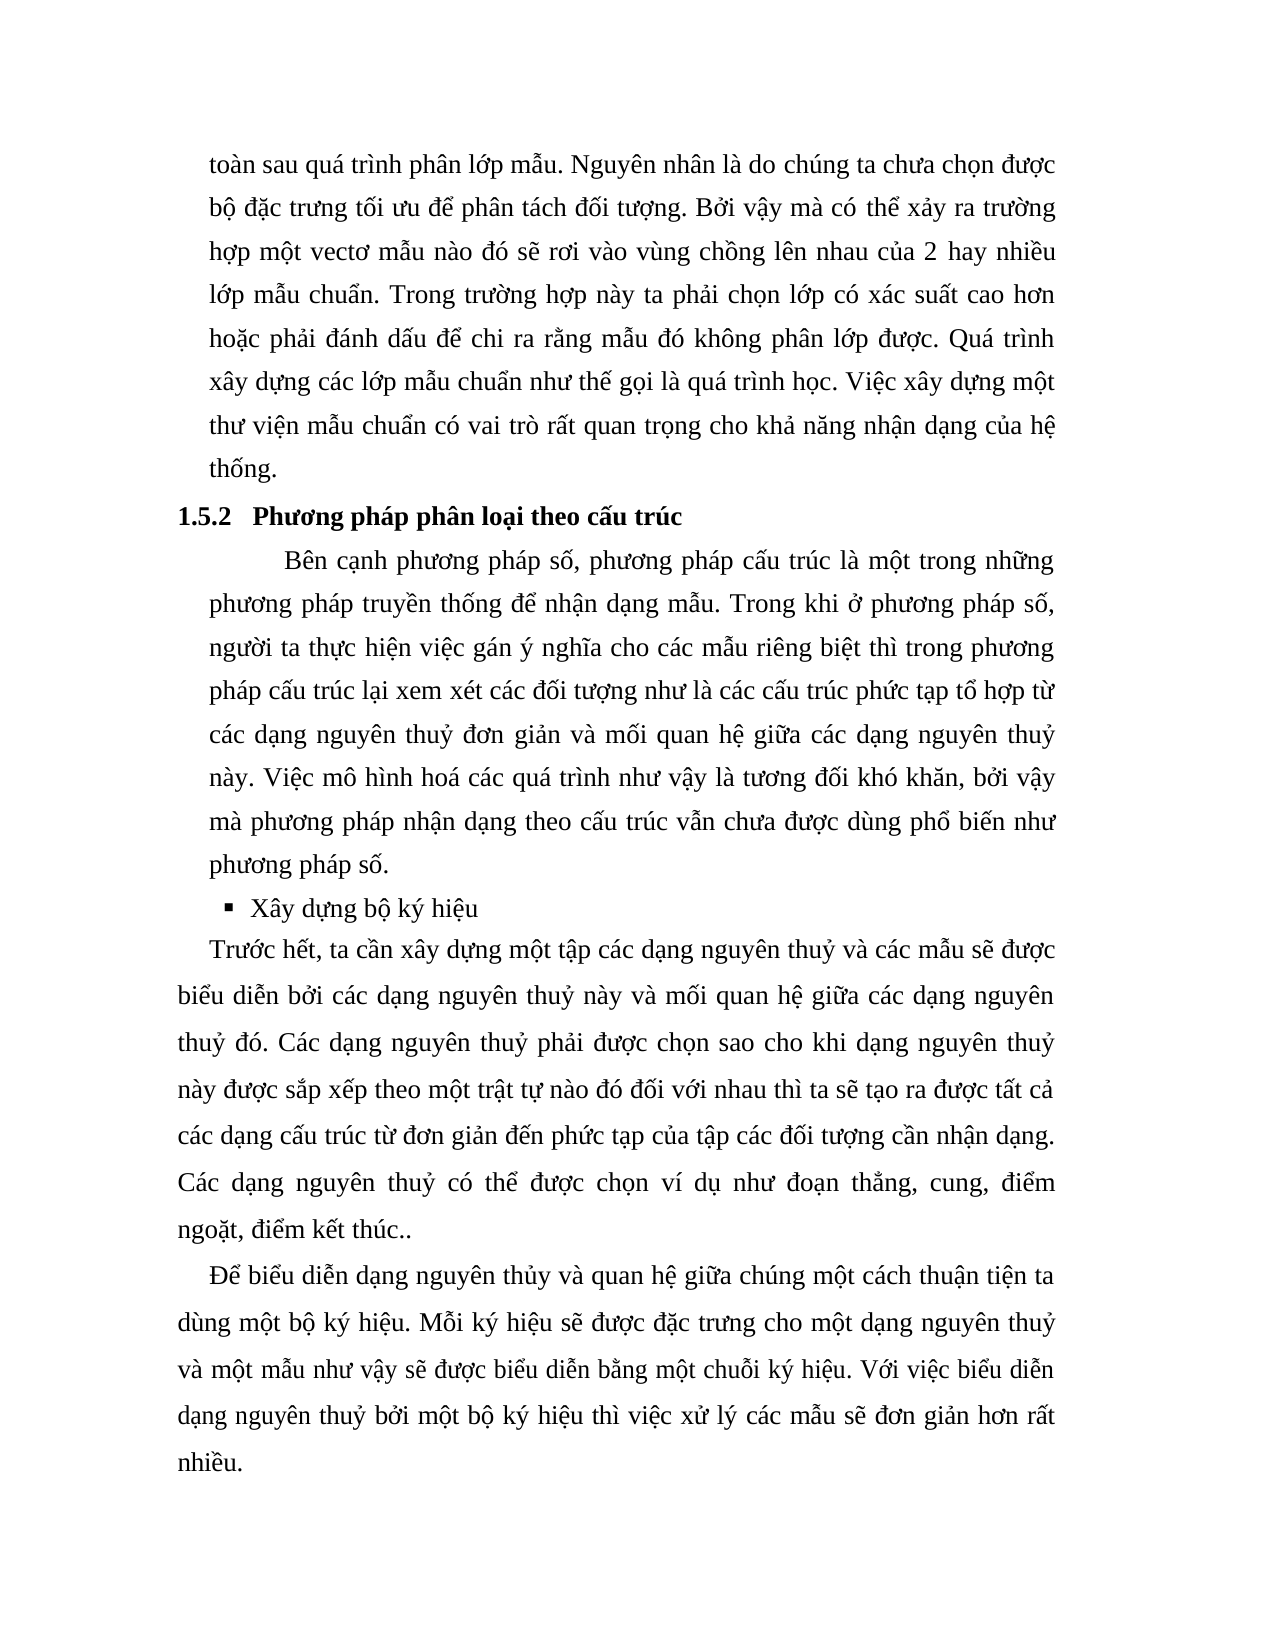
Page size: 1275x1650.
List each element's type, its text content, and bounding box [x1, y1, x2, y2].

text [209, 148, 1056, 484]
text Để biểu diễn dạng nguyên thủy và quan hệ giữa chúng một cách thuận tiện ta dùng một bộ ký hiệu. Mỗi ký hiệu sẽ được đặc trưng cho một dạng nguyên thuỷ và một mẫu như vậy sẽ được biểu diễn bằng một chuỗi ký hiệu. Với việc biểu diễn dạng nguyên thuỷ bởi một bộ ký hiệu thì việc xử lý các mẫu sẽ đơn giản hơn rất nhiều. [177, 1259, 1056, 1477]
list Xây dựng bộ ký hiệu [222, 892, 1157, 923]
subtitle Phương pháp phân loại theo cấu trúc [177, 500, 1157, 531]
text Trước hết, ta cần xây dựng một tập các dạng nguyên thuỷ và các mẫu sẽ được biểu diễn bởi các dạng nguyên thuỷ này và mối quan hệ giữa các dạng nguyên thuỷ đó. Các dạng nguyên thuỷ phải được chọn sao cho khi dạng nguyên thuỷ này được sắp xếp theo một trật tự nào đó đối với nhau thì ta sẽ tạo ra được tất cả các dạng cấu trúc từ đơn giản đến phức tạp của tập các đối tượng cần nhận dạng. Các dạng nguyên thuỷ có thể được chọn ví dụ như đoạn thẳng, cung, điểm ngoặt, điểm kết thúc.. [177, 933, 1056, 1244]
text Bên cạnh phương pháp số, phương pháp cấu trúc là một trong những phương pháp truyền thống để nhận dạng mẫu. Trong khi ở phương pháp số, người ta thực hiện việc gán ý nghĩa cho các mẫu riêng biệt thì trong phương pháp cấu trúc lại xem xét các đối tượng như là các cấu trúc phức tạp tổ hợp từ các dạng nguyên thuỷ đơn giản và mối quan hệ giữa các dạng nguyên thuỷ này. Việc mô hình hoá các quá trình như vậy là tương đối khó khăn, bởi vậy mà phương pháp nhận dạng theo cấu trúc vẫn chưa được dùng phổ biến như phương pháp số. [209, 544, 1056, 880]
